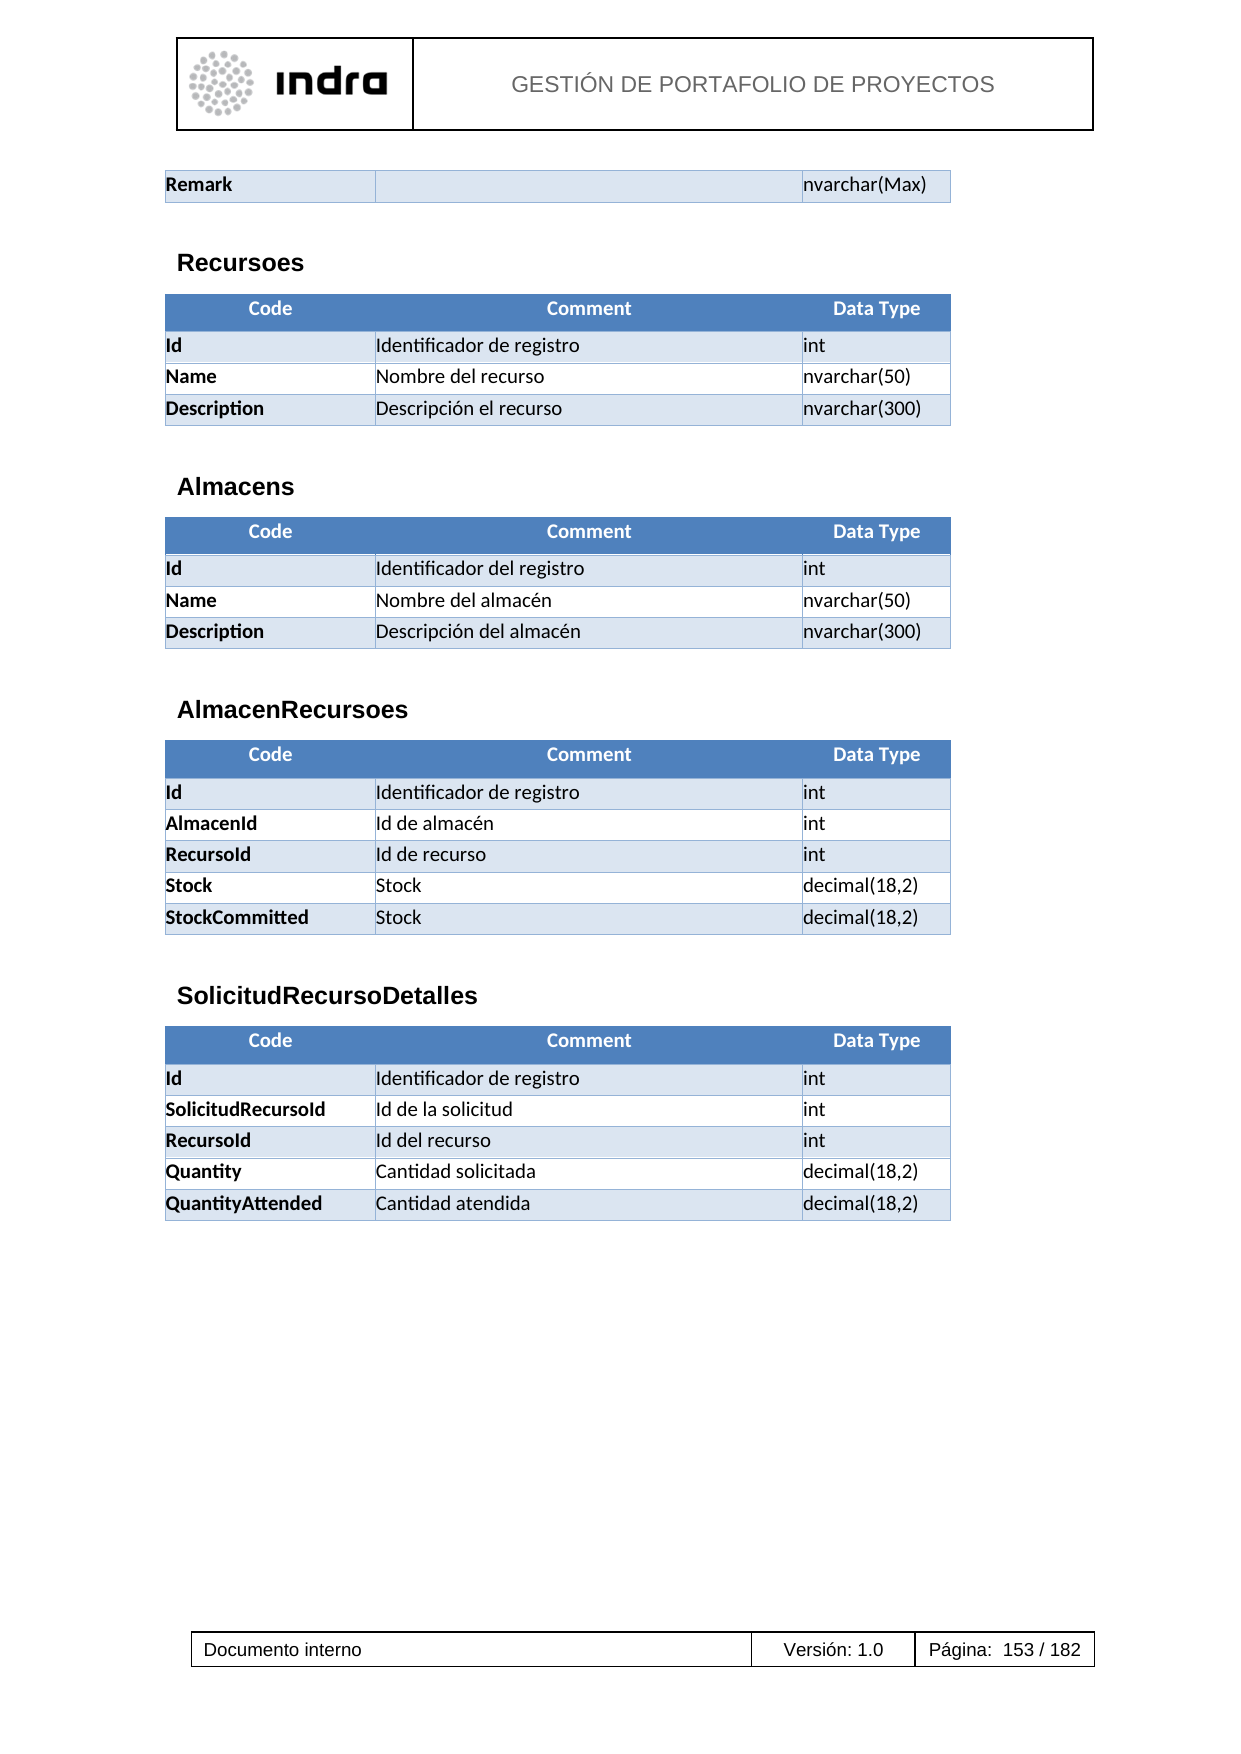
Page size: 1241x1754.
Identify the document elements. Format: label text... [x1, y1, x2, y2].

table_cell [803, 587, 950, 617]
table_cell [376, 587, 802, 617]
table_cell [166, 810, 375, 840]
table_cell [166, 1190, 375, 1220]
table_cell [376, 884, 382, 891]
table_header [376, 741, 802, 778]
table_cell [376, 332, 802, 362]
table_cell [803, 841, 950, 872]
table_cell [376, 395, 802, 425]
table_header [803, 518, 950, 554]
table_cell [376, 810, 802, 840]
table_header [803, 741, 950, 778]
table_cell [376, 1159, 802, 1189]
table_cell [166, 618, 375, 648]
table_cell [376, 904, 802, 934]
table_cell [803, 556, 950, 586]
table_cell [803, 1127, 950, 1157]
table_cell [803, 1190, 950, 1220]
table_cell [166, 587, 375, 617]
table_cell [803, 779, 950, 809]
text AlmacenRecursoes [177, 695, 1093, 723]
text Almacens [177, 471, 1093, 500]
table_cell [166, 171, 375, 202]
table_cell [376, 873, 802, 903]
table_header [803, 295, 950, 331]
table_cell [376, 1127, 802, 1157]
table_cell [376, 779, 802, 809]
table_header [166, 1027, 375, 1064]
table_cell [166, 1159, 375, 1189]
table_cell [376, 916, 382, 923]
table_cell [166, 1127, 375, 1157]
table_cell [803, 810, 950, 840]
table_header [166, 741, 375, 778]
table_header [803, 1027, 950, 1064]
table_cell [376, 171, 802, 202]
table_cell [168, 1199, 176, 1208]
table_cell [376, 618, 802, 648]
picture [187, 49, 391, 119]
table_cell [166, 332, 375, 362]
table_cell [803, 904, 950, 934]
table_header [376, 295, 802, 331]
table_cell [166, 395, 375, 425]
text Recursoes [177, 248, 1093, 277]
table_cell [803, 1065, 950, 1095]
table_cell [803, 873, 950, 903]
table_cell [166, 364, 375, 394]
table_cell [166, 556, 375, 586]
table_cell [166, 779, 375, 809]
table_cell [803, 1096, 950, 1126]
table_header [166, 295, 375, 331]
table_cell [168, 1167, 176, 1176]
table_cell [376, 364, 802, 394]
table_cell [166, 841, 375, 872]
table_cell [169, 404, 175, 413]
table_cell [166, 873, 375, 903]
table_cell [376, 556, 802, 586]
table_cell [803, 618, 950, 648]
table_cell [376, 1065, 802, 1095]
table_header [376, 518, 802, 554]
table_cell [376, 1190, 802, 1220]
text SolicitudRecursoDetalles [177, 981, 1093, 1009]
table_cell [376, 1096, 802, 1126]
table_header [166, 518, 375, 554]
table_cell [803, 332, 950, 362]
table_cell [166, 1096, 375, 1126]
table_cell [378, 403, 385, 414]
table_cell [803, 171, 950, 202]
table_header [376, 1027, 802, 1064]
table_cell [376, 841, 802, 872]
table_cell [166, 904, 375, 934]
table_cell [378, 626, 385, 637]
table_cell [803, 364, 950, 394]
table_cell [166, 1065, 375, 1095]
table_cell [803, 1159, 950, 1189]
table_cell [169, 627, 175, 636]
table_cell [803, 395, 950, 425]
